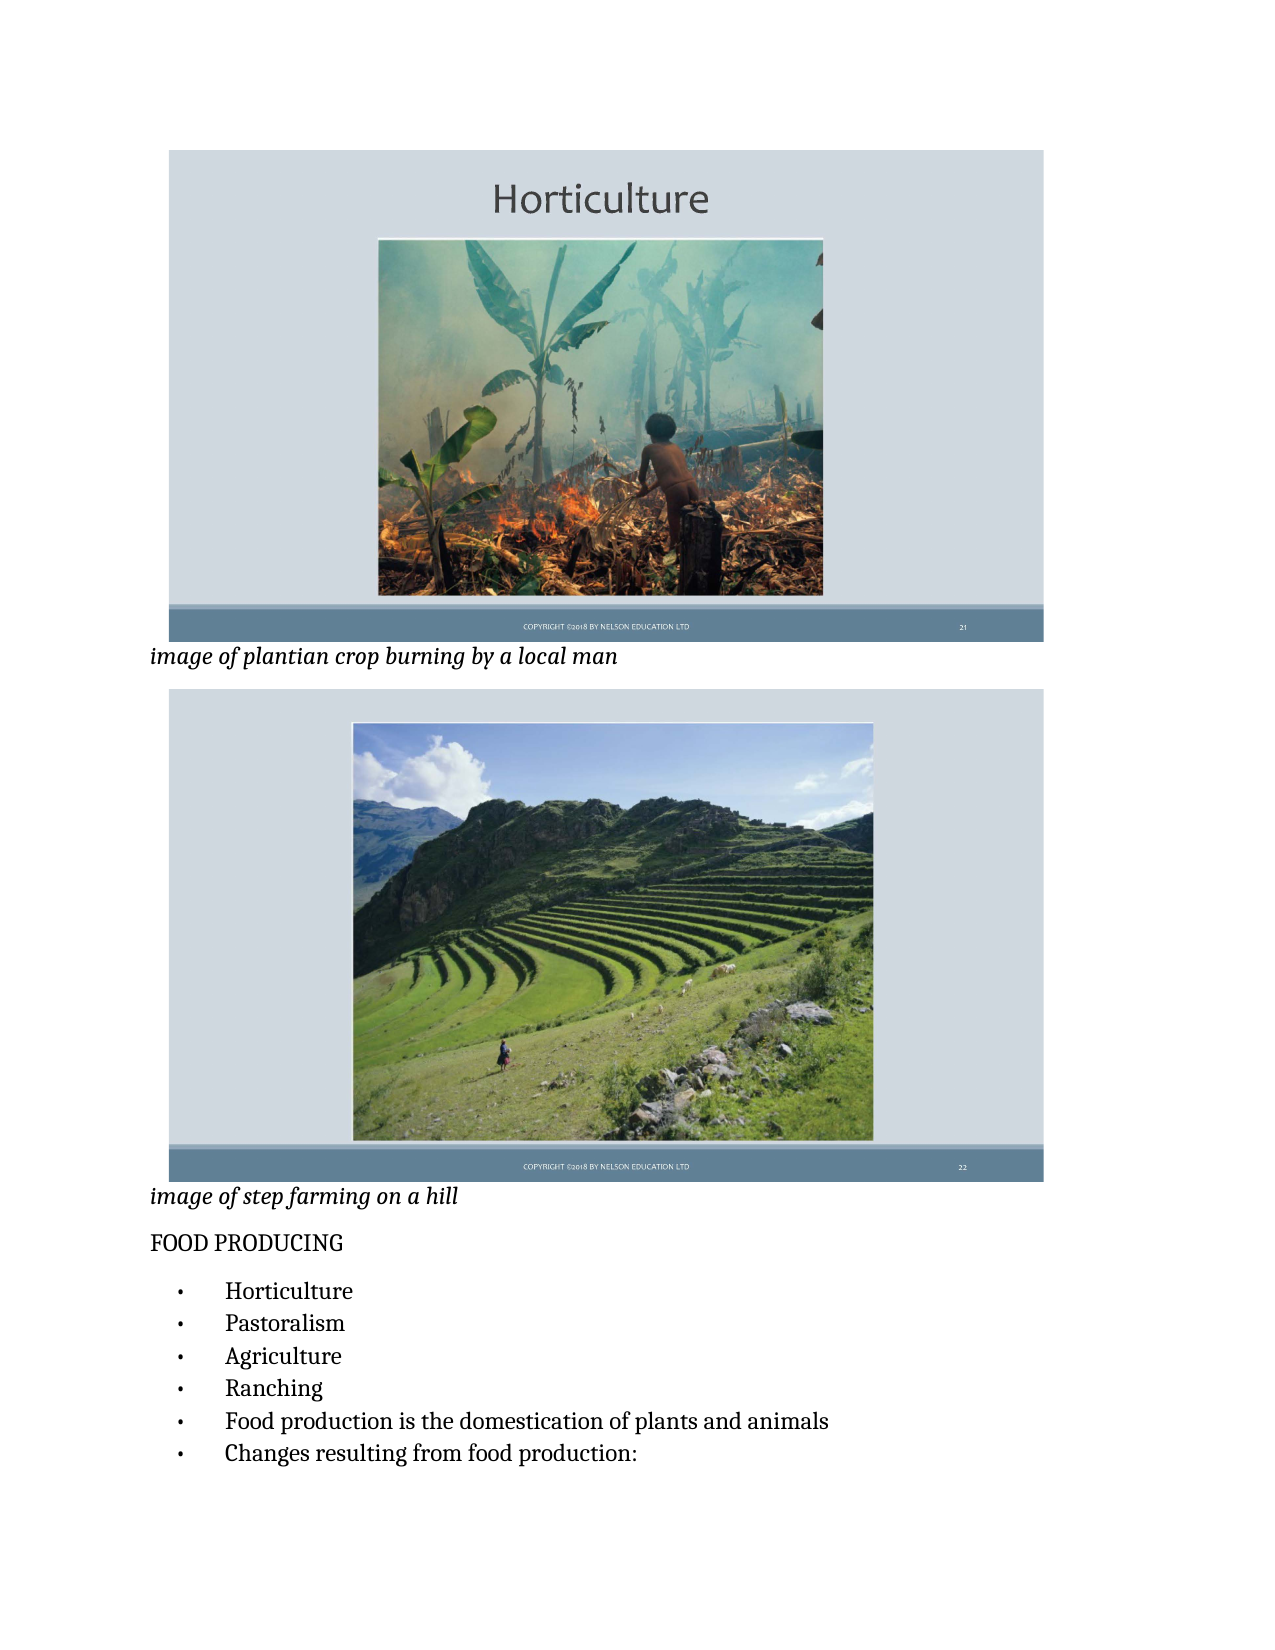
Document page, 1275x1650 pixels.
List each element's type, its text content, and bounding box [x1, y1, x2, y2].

list Horticulture [175, 1277, 1125, 1305]
text FOOD PRODUCING [150, 1229, 1125, 1258]
list Food production is the domestication of plants and animals [175, 1407, 1125, 1435]
picture [168, 689, 1044, 1182]
list Agriculture [175, 1342, 1125, 1370]
list Changes resulting from food production: [175, 1439, 1125, 1468]
list Ranching [175, 1374, 1125, 1403]
picture [168, 150, 1044, 642]
list Pastoralism [175, 1309, 1125, 1338]
